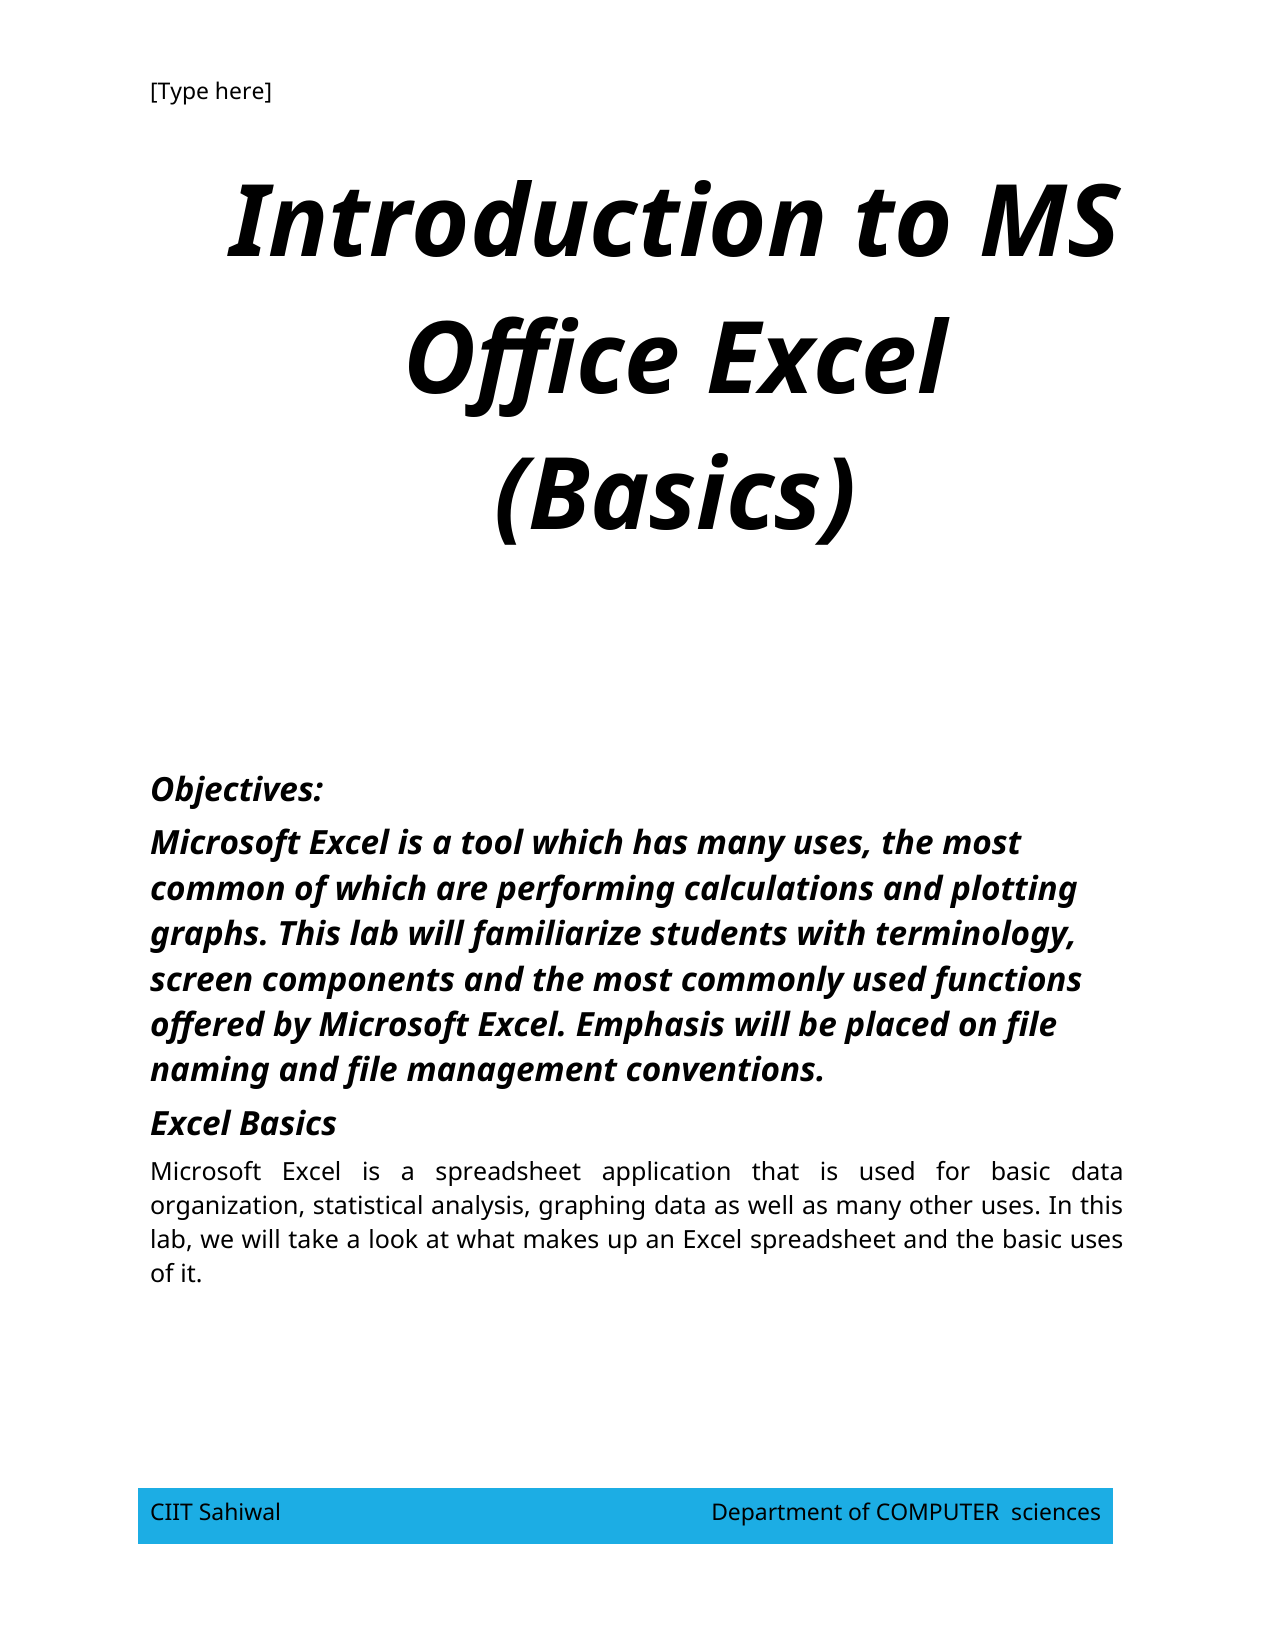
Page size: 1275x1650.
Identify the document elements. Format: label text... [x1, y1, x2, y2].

list Introduction to MS Office Excel (Basics) [225, 150, 1125, 559]
text Microsoft Excel is a spreadsheet application that is used for basic data organization, statistical analysis, graphing data as well as many other uses. In this lab, we will take a look at what makes up an Excel spreadsheet and the basic uses of it. [150, 1154, 1125, 1290]
text Microsoft Excel is a tool which has many uses, the most common of which are performing calculations and plotting graphs. This lab will familiarize students with terminology, screen components and the most commonly used functions offered by Microsoft Excel. Emphasis will be placed on file naming and file management conventions. [150, 819, 1125, 1092]
text Objectives: [150, 765, 1125, 811]
text Excel Basics [150, 1100, 1125, 1145]
